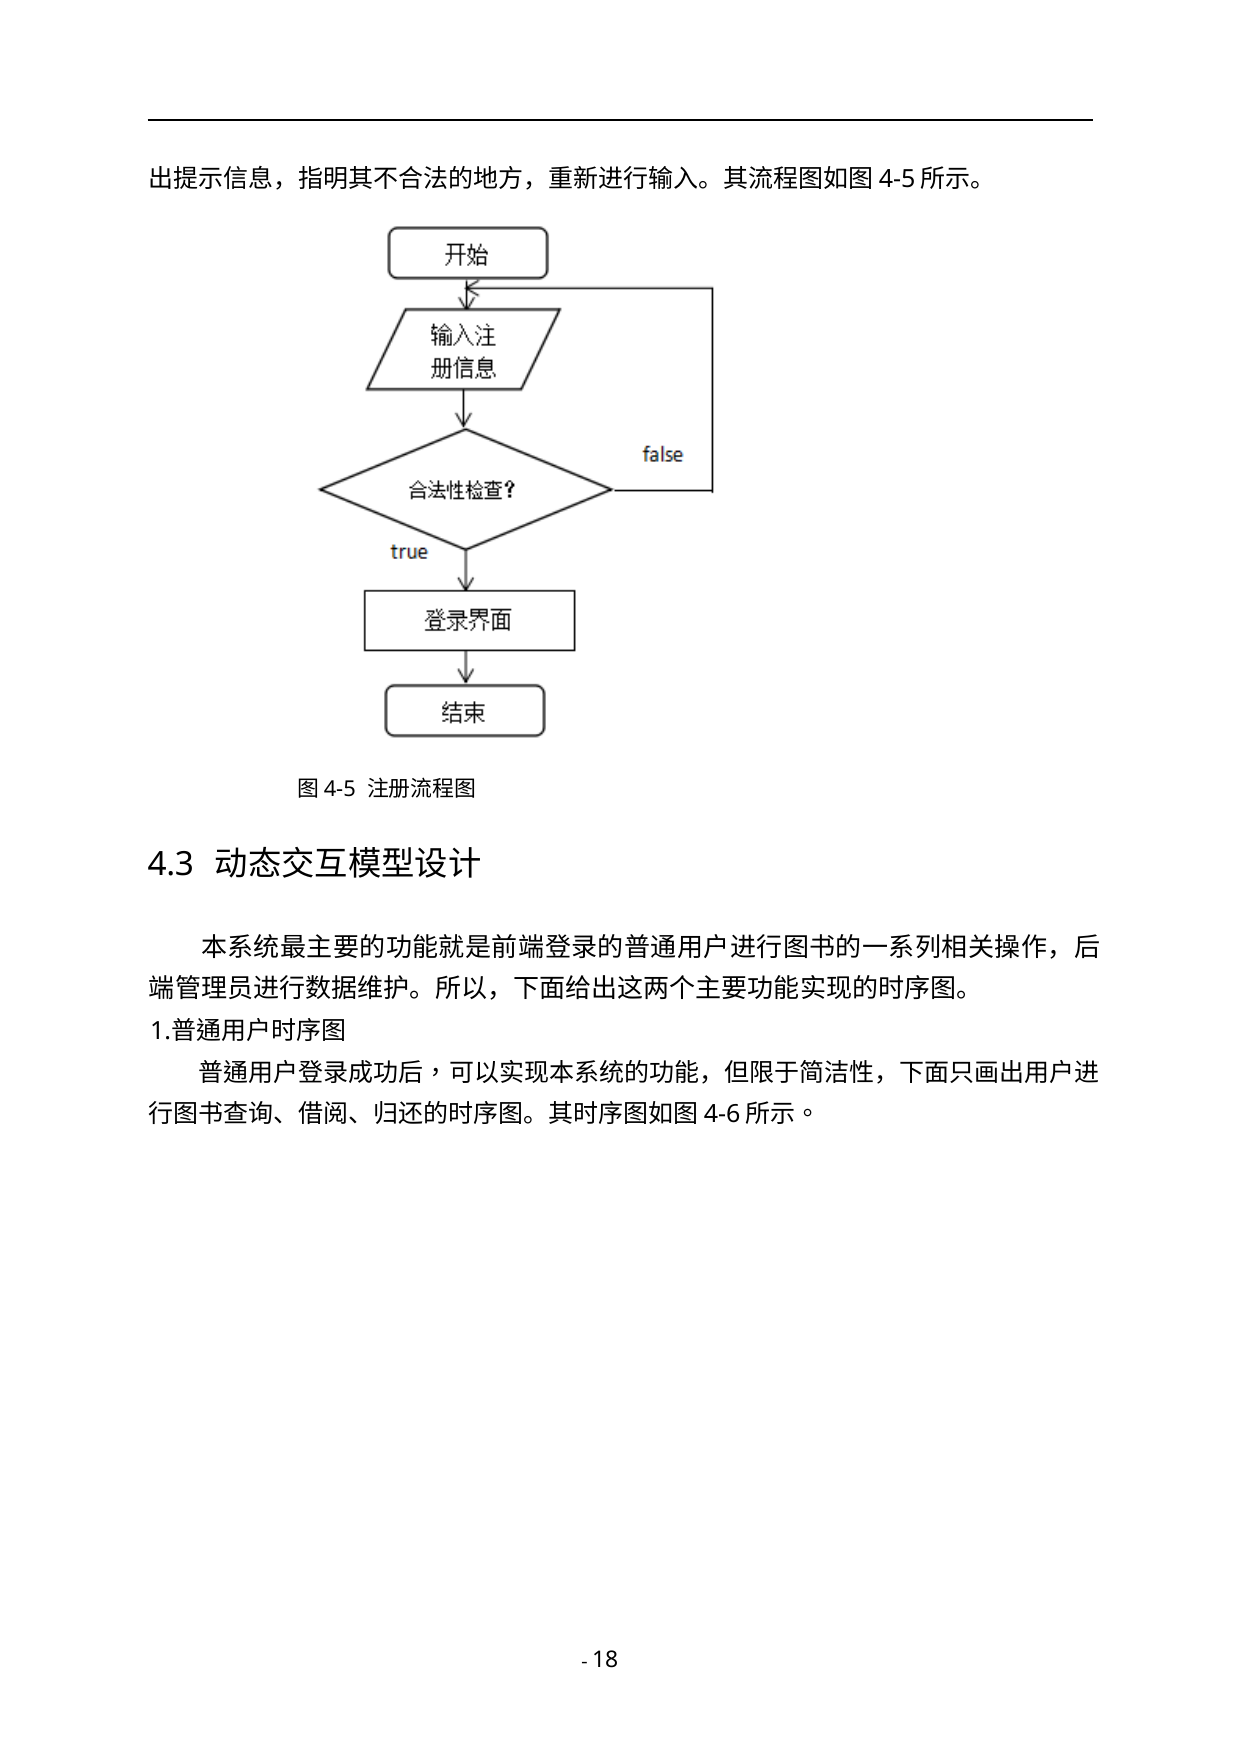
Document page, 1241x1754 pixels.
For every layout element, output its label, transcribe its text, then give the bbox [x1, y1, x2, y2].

text 1.普通用户时序图 [125, 1006, 1102, 1048]
list 动态交互模型设计 [147, 836, 1126, 885]
text 普通用户登录成功后，可以实现本系统的功能，但限于简洁性，下面只画出用户进行图书查询、借阅、归还的时序图。其时序图如图4-6所示。 [149, 1048, 1102, 1131]
text 本系统最主要的功能就是前端登录的普通用户进行图书的一系列相关操作，后端管理员进行数据维护。所以，下面给出这两个主要功能实现的时序图。 [149, 923, 1102, 1006]
picture [239, 208, 737, 758]
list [149, 158, 1102, 194]
list 图4-5 注册流程图 [149, 771, 1102, 803]
